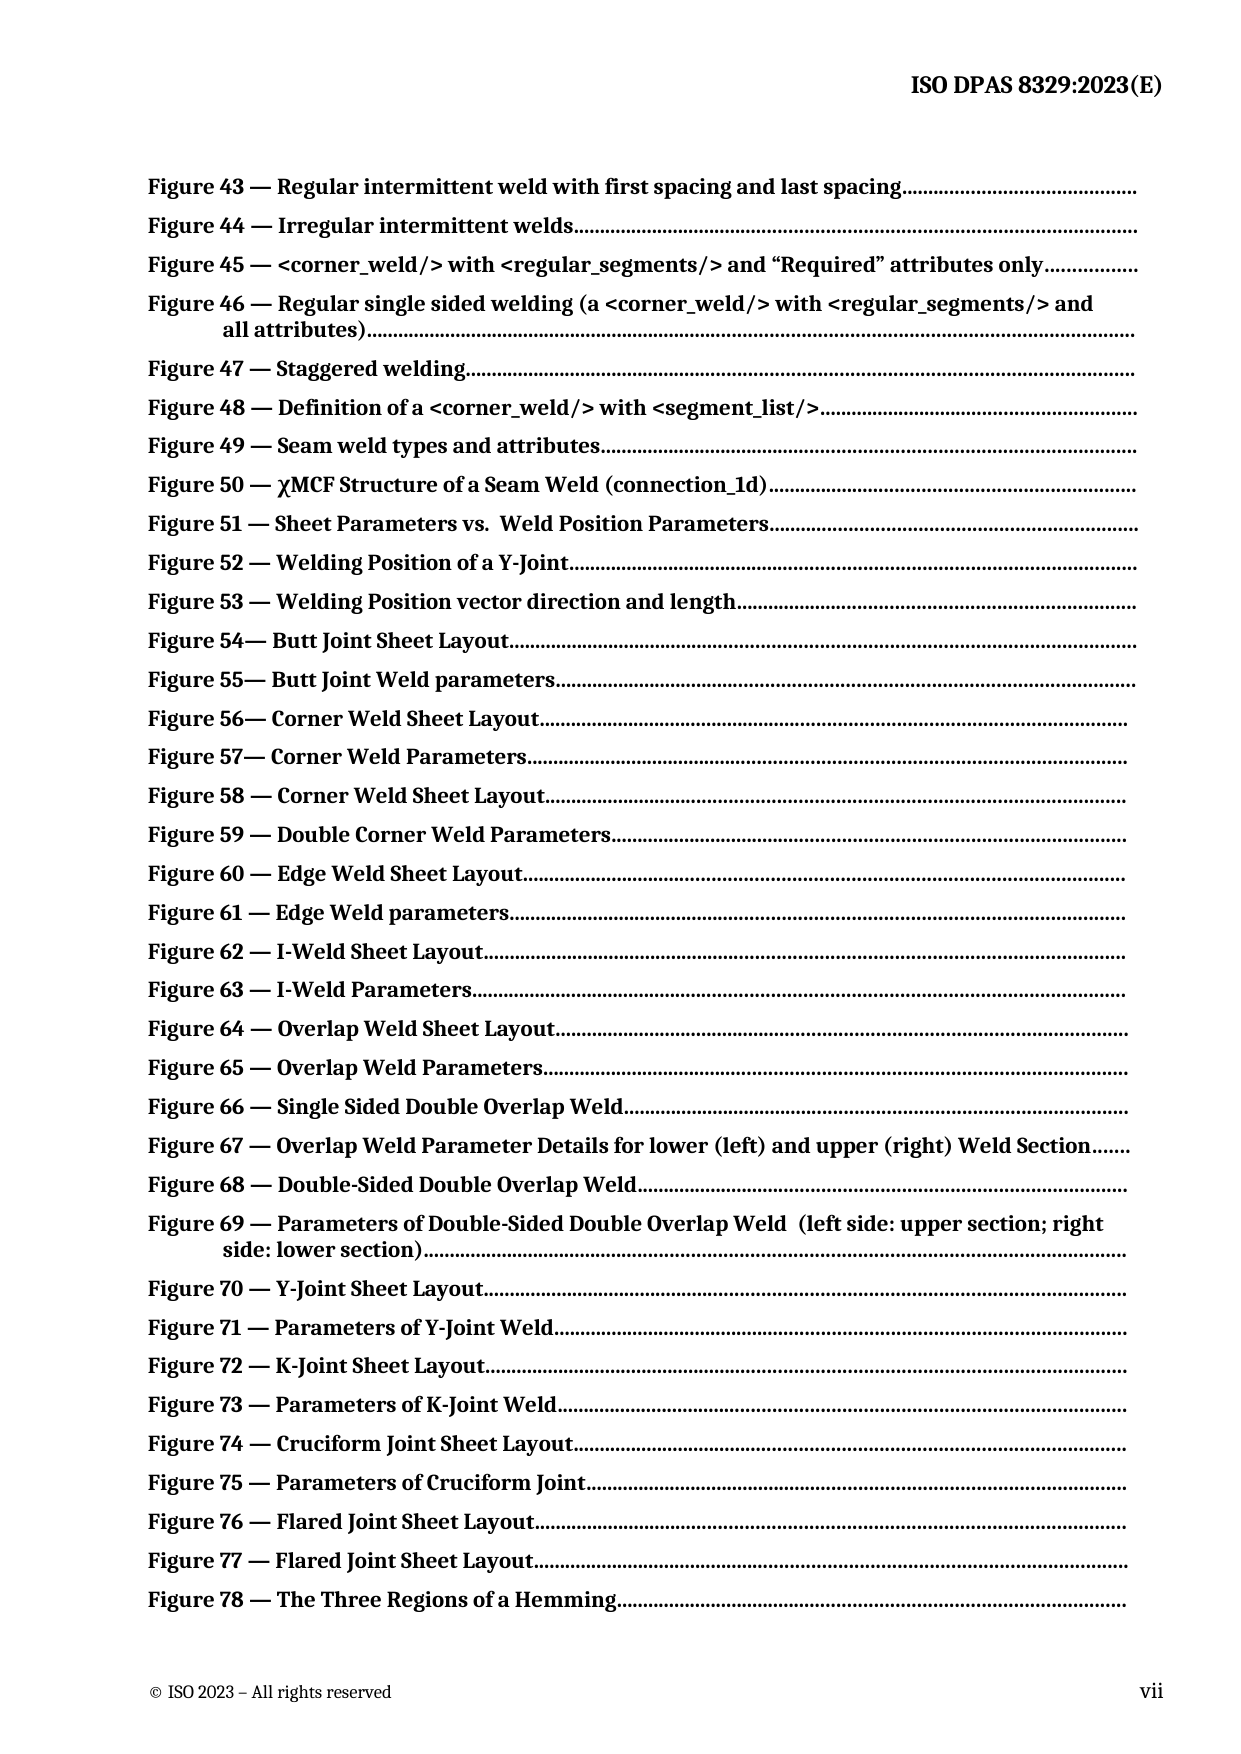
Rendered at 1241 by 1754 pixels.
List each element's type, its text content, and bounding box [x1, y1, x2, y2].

text Figure 62 — I-Weld Sheet Layout 109 [148, 938, 1111, 965]
text Figure 44 — Irregular intermittent welds 81 [148, 213, 1111, 239]
text Figure 63 — I-Weld Parameters 109 [148, 977, 1111, 1004]
text Figure 55— Butt Joint Weld parameters 98 [148, 666, 1111, 693]
text Figure 48 — Definition of a <corner_weld/> with <segment_list/> 85 [148, 394, 1111, 421]
text Figure 76 — Flared Joint Sheet Layout 130 [148, 1509, 1111, 1535]
text Figure 43 — Regular intermittent weld with first spacing and last spacing 80 [148, 174, 1111, 200]
text Figure 59 — Double Corner Weld Parameters 102 [148, 822, 1111, 848]
text Figure 51 — Sheet Parameters vs. Weld Position Parameters 91 [148, 511, 1111, 537]
text Figure 65 — Overlap Weld Parameters 112 [148, 1055, 1111, 1081]
text Figure 77 — Flared Joint Sheet Layout 131 [148, 1548, 1111, 1574]
text Figure 58 — Corner Weld Sheet Layout 102 [148, 783, 1111, 809]
text Figure 70 — Y-Joint Sheet Layout 118 [148, 1276, 1111, 1302]
text Figure 66 — Single Sided Double Overlap Weld 113 [148, 1094, 1111, 1120]
text Figure 71 — Parameters of Y-Joint Weld 118 [148, 1314, 1111, 1341]
text Figure 53 — Welding Position vector direction and length 94 [148, 589, 1111, 615]
text Figure 57— Corner Weld Parameters 101 [148, 744, 1111, 771]
text Figure 68 — Double-Sided Double Overlap Weld 114 [148, 1172, 1111, 1198]
text Figure 61 — Edge Weld parameters 106 [148, 899, 1111, 926]
text Figure 78 — The Three Regions of a Hemming 134 [148, 1586, 1111, 1613]
text Figure 56— Corner Weld Sheet Layout 101 [148, 705, 1111, 732]
text Figure 75 — Parameters of Cruciform Joint 126 [148, 1470, 1111, 1496]
text Figure 73 — Parameters of K-Joint Weld 122 [148, 1392, 1111, 1418]
text Figure 52 — Welding Position of a Y-Joint 93 [148, 550, 1111, 576]
text Figure 60 — Edge Weld Sheet Layout 106 [148, 861, 1111, 887]
text Figure 45 — <corner_weld/> with <regular_segments/> and “Required” attributes only 83 [148, 252, 1111, 278]
text Figure 54— Butt Joint Sheet Layout 97 [148, 628, 1111, 654]
text Figure 64 — Overlap Weld Sheet Layout 112 [148, 1016, 1111, 1042]
text Figure 74 — Cruciform Joint Sheet Layout 126 [148, 1431, 1111, 1457]
text Figure 47 — Staggered welding 84 [148, 356, 1111, 382]
text Figure 46 — Regular single sided welding (a <corner_weld/> with <regular_segments/> and all attributes) 84 [148, 290, 1111, 343]
text Figure 67 — Overlap Weld Parameter Details for lower (left) and upper (right) Weld Section 113 [148, 1133, 1111, 1159]
text Figure 72 — K-Joint Sheet Layout 122 [148, 1353, 1111, 1380]
text Figure 50 — χMCF Structure of a Seam Weld (connection_1d) 88 [148, 472, 1111, 498]
text Figure 49 — Seam weld types and attributes 87 [148, 433, 1111, 460]
text Figure 69 — Parameters of Double-Sided Double Overlap Weld (left side: upper section; right side: lower section) 114 [148, 1210, 1111, 1263]
